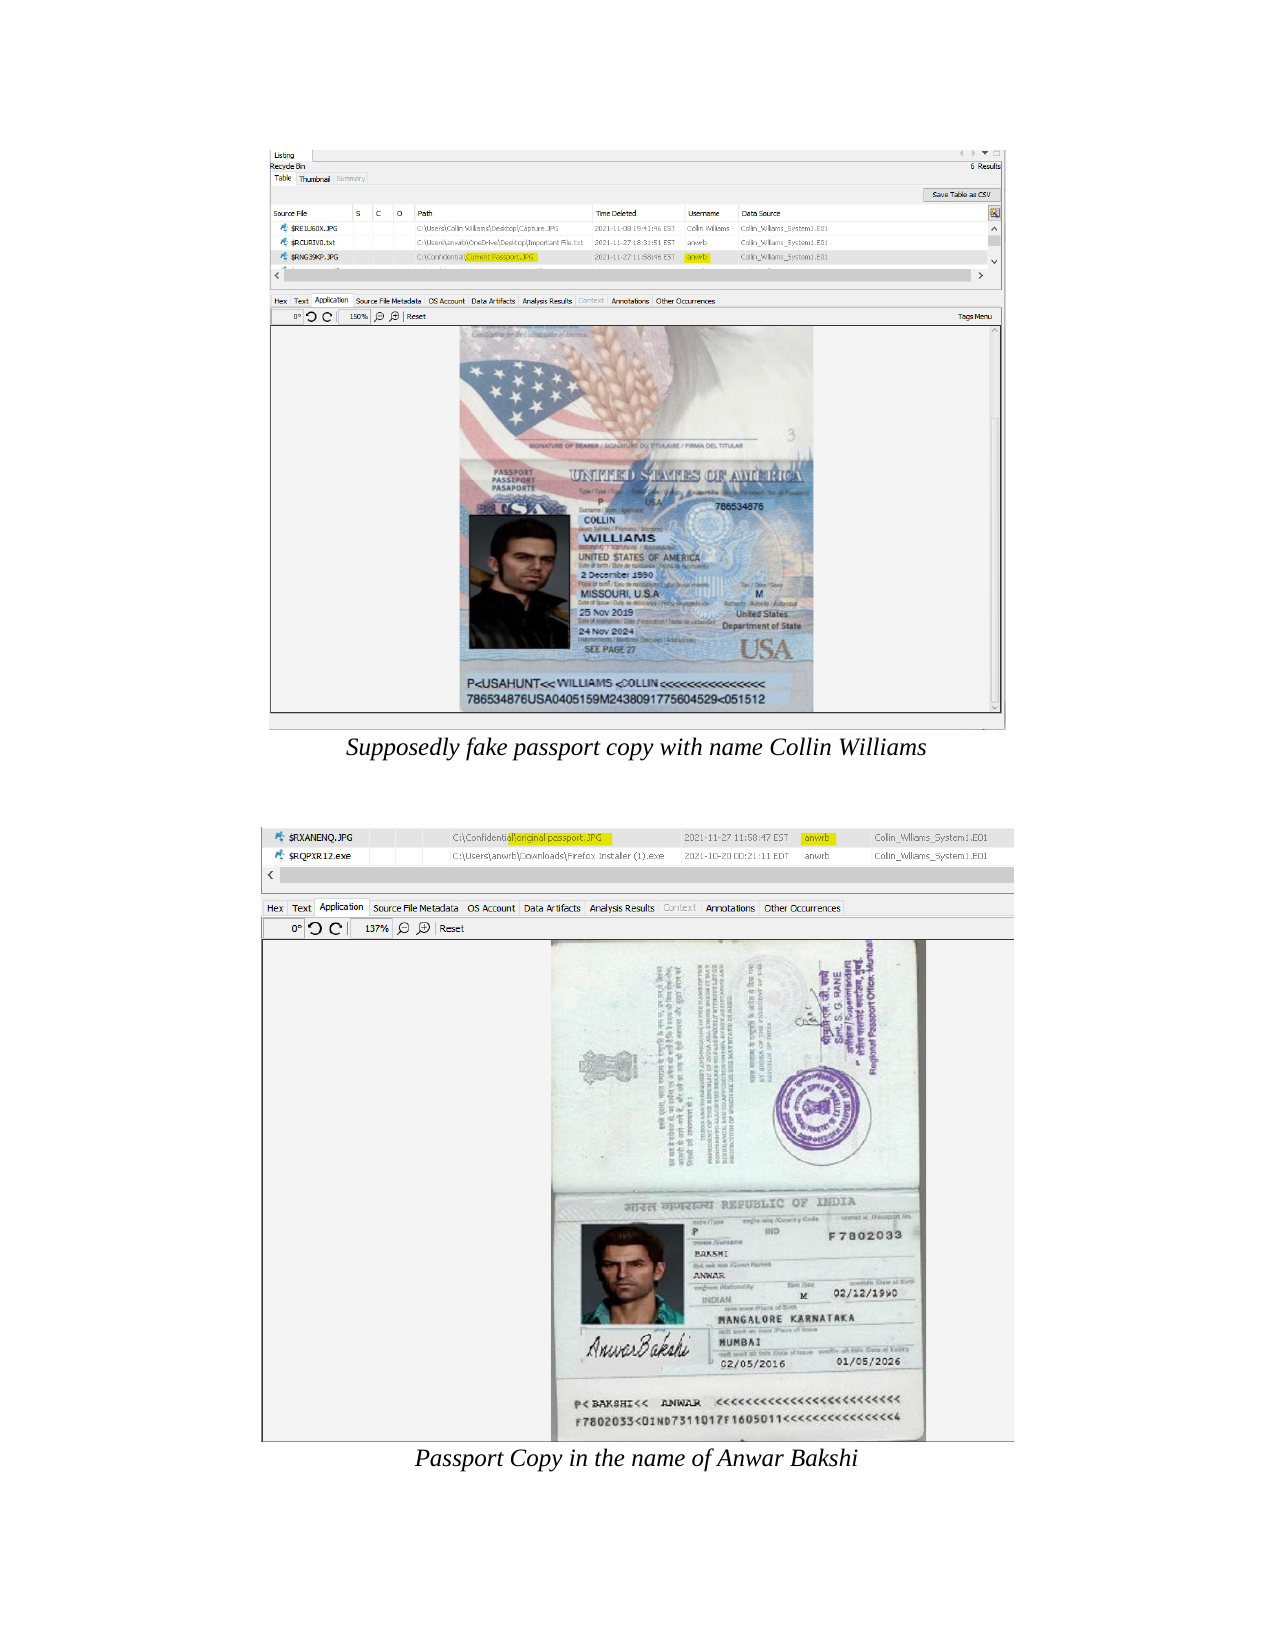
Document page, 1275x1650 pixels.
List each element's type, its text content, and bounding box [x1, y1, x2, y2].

picture [261, 827, 1014, 1442]
text Supposedly fake passport copy with name Collin Williams [150, 732, 1125, 761]
text Passport Copy in the name of Anwar Bakshi [150, 1443, 1125, 1472]
picture [269, 150, 1006, 730]
